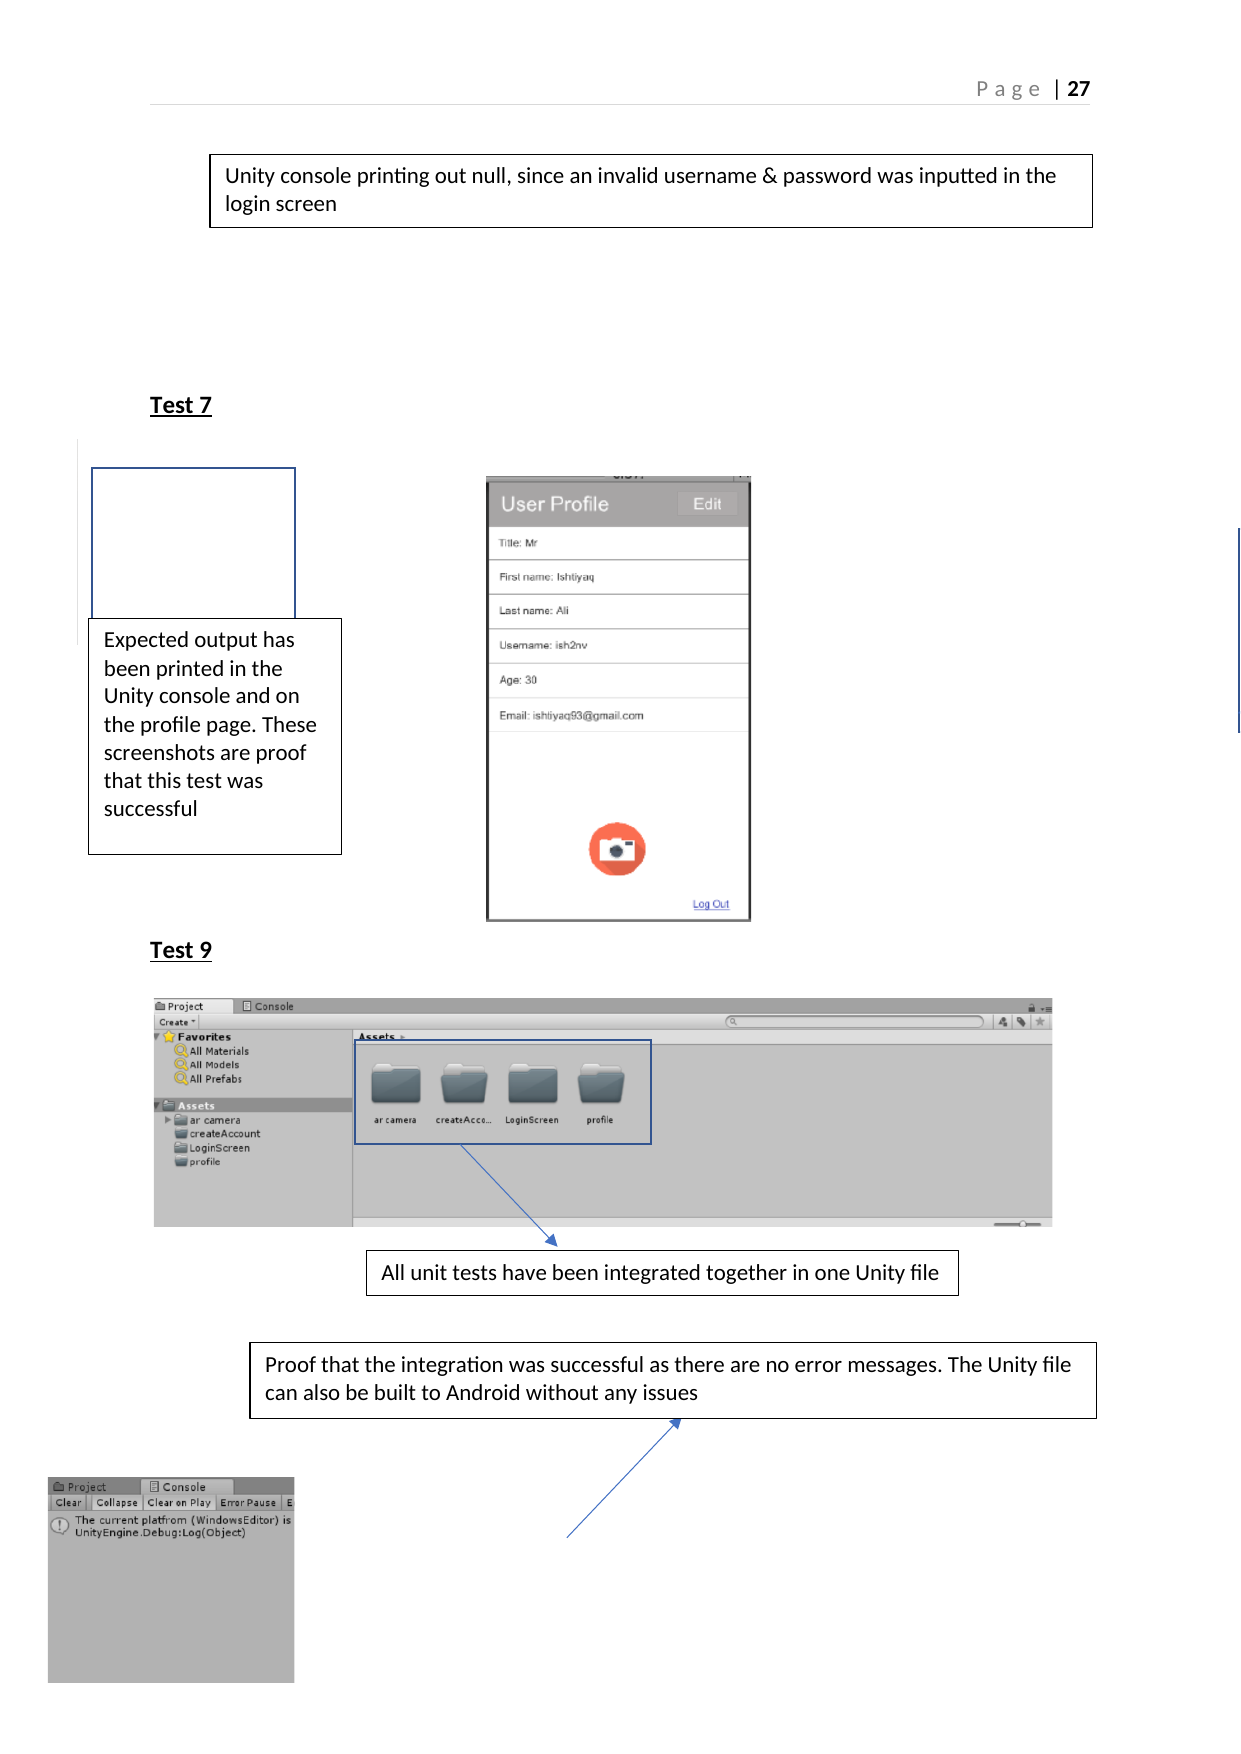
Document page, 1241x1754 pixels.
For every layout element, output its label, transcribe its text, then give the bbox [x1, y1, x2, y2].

text Test 9 [150, 935, 1090, 965]
picture [47, 1477, 294, 1683]
picture [152, 998, 422, 1230]
picture [356, 1041, 422, 1143]
picture [486, 476, 752, 922]
text Test 7 [150, 389, 1090, 420]
